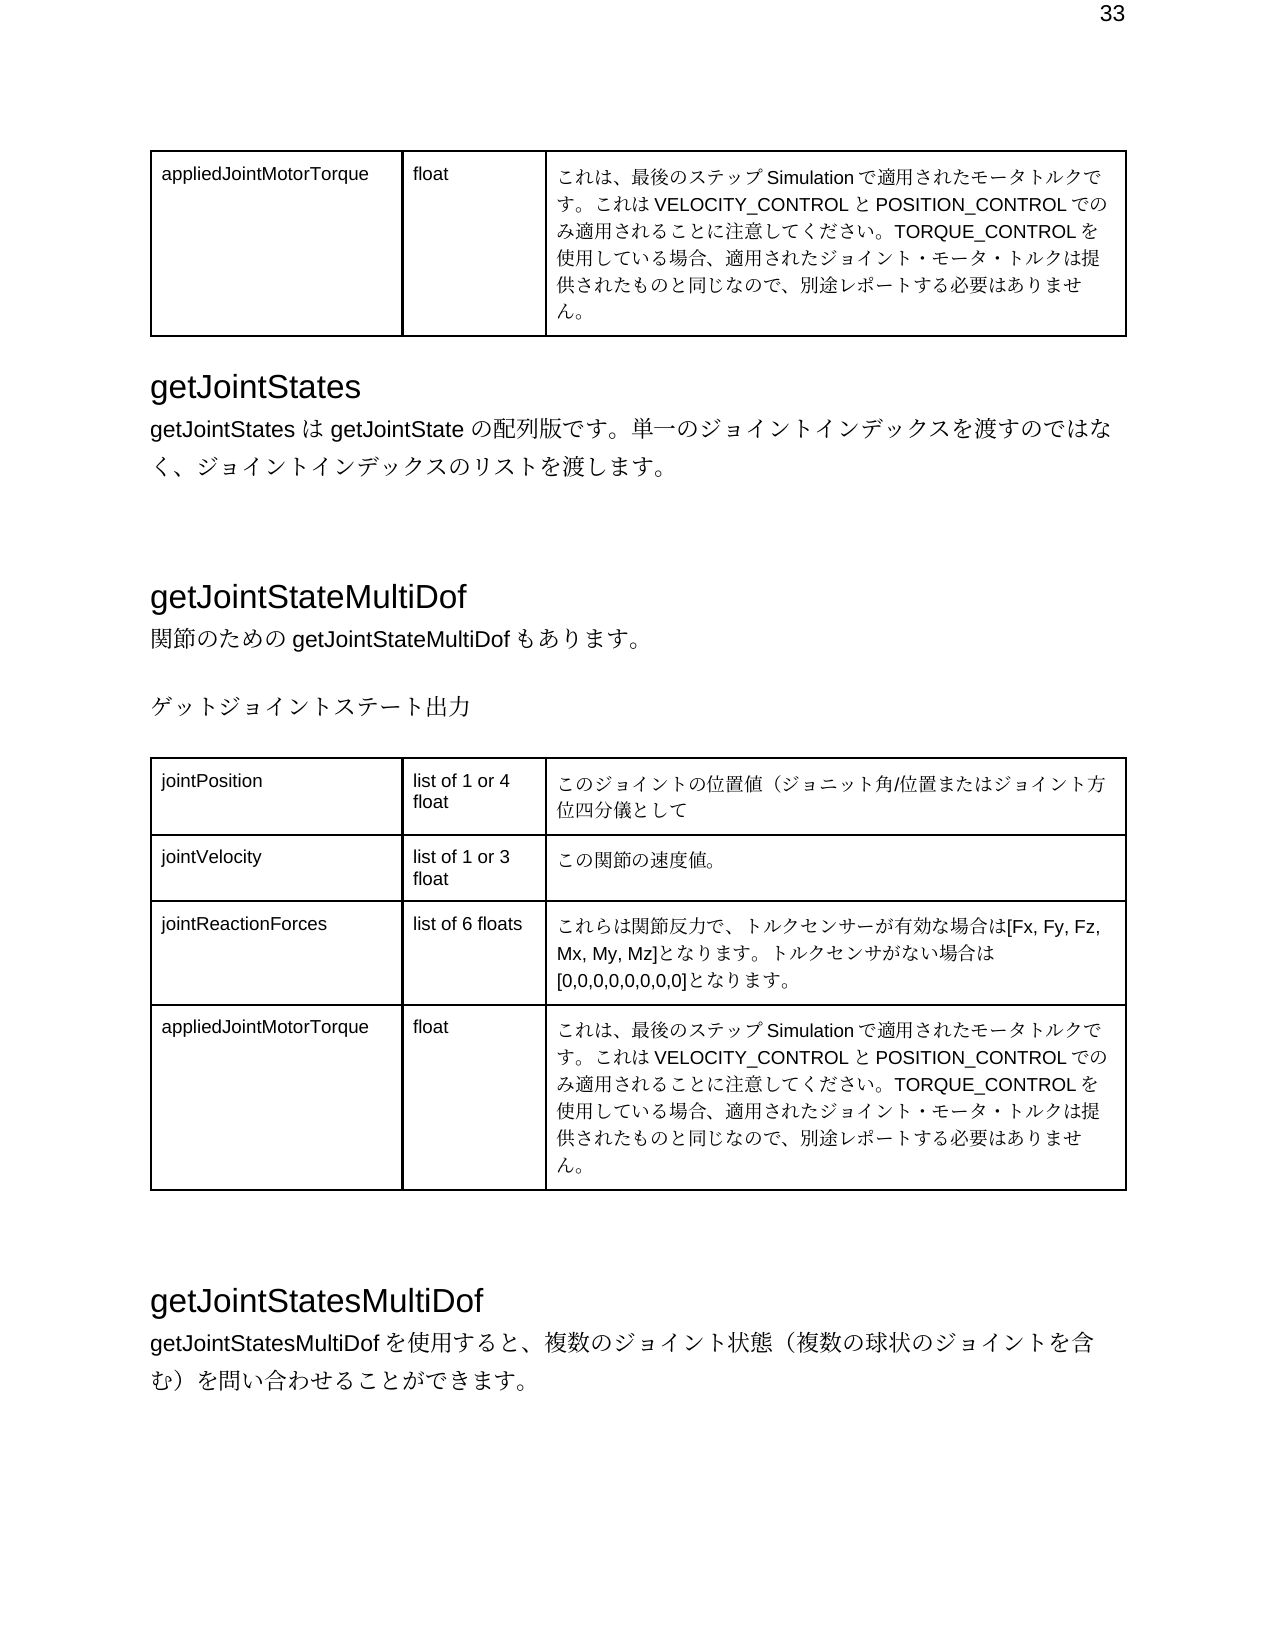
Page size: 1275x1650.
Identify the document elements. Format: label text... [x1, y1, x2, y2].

text getJointStates は getJointState の配列版です。単一のジョイントインデックスを渡すのではなく、ジョイントインデックスのリストを渡します。 [150, 411, 1125, 482]
table_header このジョイントの位置値（ジョニット角/位置またはジョイント方位四分儀として [547, 759, 1125, 834]
text getJointStatesMultiDof [150, 1281, 1125, 1319]
table_cell list of 1 or 3 float [404, 836, 545, 900]
table_header list of 1 or 4 float [404, 759, 545, 834]
table_cell jointVelocity [152, 836, 401, 900]
text getJointStatesMultiDofを使用すると、複数のジョイント状態（複数の球状のジョイントを含む）を問い合わせることができます。 [150, 1325, 1125, 1396]
table_cell jointReactionForces [152, 902, 401, 1004]
text getJointStates [150, 367, 1125, 406]
table_cell これは、最後のステップSimulationで適用されたモータトルクです。これはVELOCITY_CONTROLとPOSITION_CONTROLでのみ適用されることに注意してください。TORQUE_CONTROLを使用している場合、適用されたジョイント・モータ・トルクは提供されたものと同じなので、別途レポートする必要はありません。 [547, 152, 1125, 335]
table_cell これらは関節反力で、トルクセンサーが有効な場合は[Fx, Fy, Fz, Mx, My, Mz]となります。トルクセンサがない場合は[0,0,0,0,0,0,0,0]となります。 [547, 902, 1125, 1004]
text ゲットジョイントステート出力 [150, 689, 1125, 722]
text getJointStateMultiDof 関節のためのgetJointStateMultiDofもあります。 [150, 577, 1125, 654]
table_cell appliedJointMotorTorque [152, 1006, 401, 1188]
table_cell appliedJointMotorTorque [152, 152, 401, 335]
table_header jointPosition [152, 759, 401, 834]
table_cell この関節の速度値。 [547, 836, 1125, 900]
table_cell list of 6 floats [404, 902, 545, 1004]
table_cell float [404, 152, 545, 335]
table_cell これは、最後のステップSimulationで適用されたモータトルクです。これはVELOCITY_CONTROLとPOSITION_CONTROLでのみ適用されることに注意してください。TORQUE_CONTROLを使用している場合、適用されたジョイント・モータ・トルクは提供されたものと同じなので、別途レポートする必要はありません。 [547, 1006, 1125, 1188]
table_cell float [404, 1006, 545, 1188]
